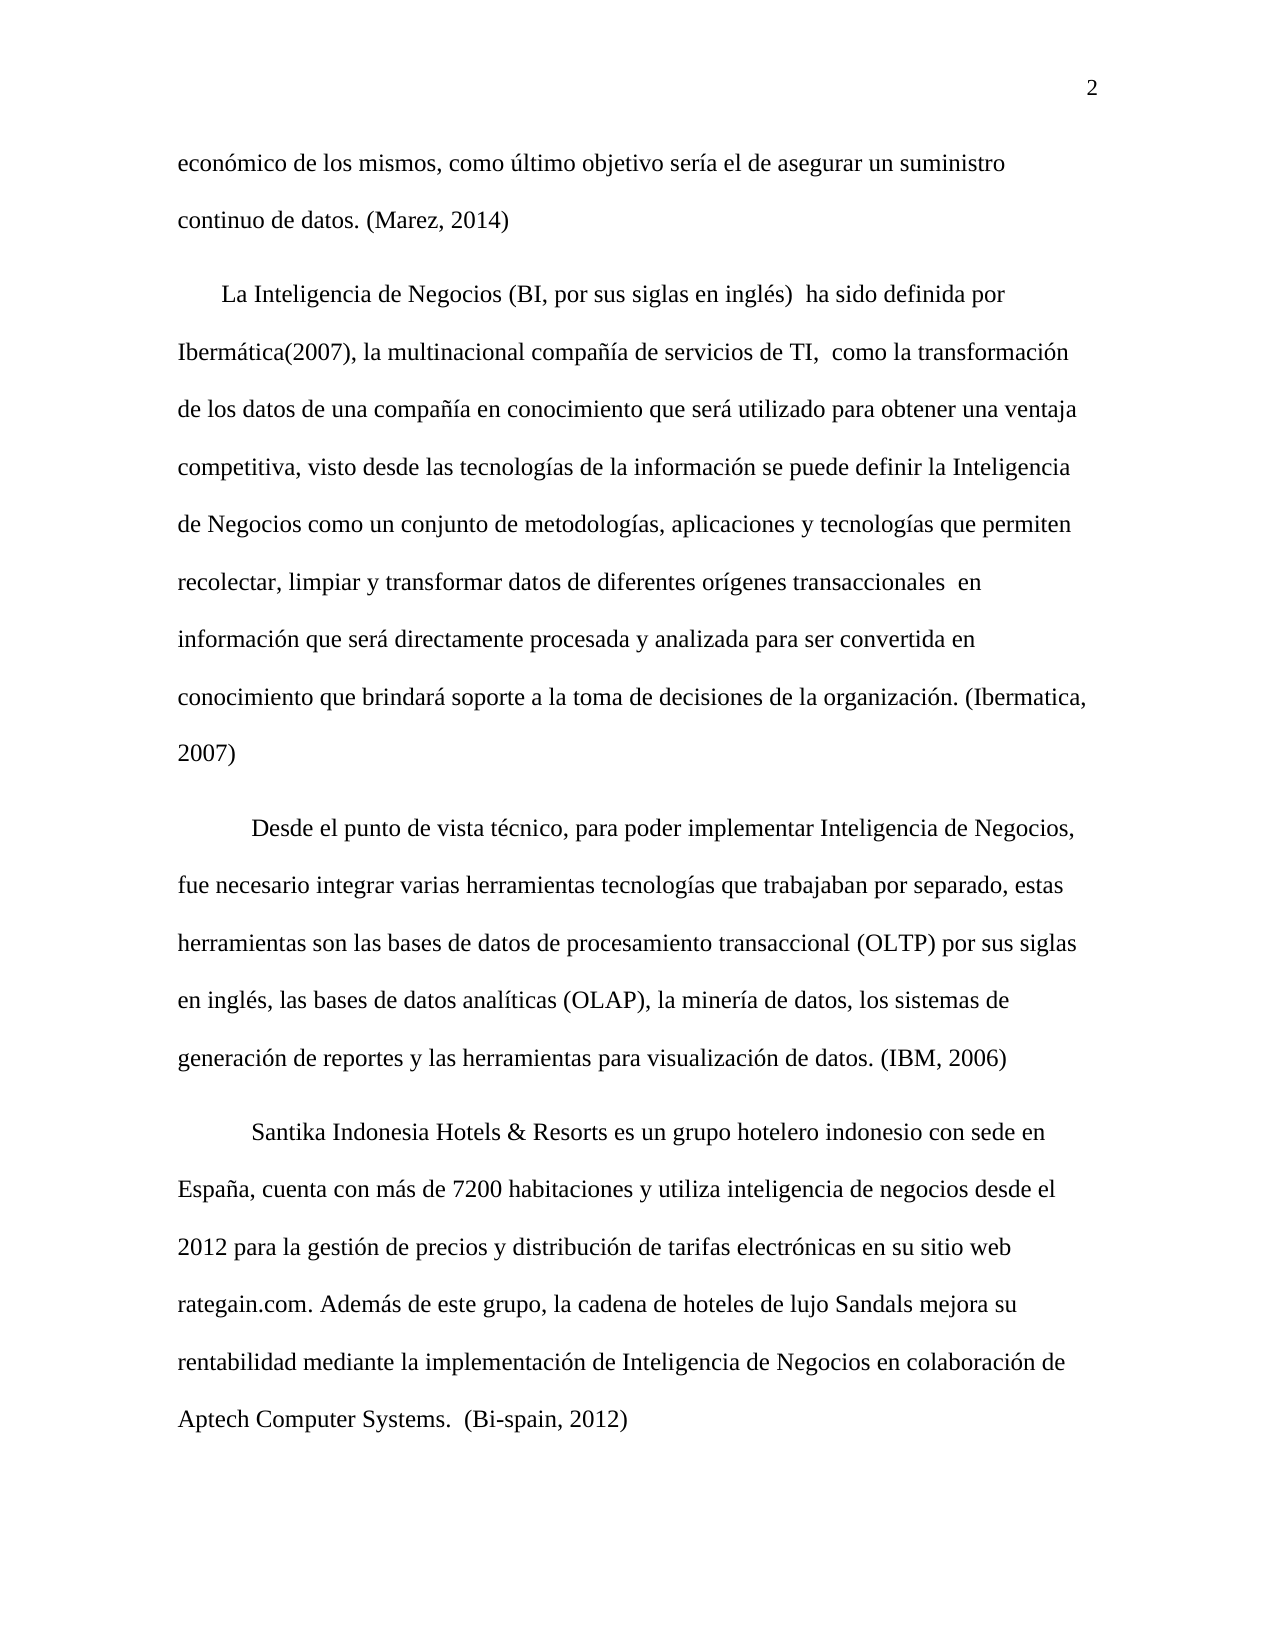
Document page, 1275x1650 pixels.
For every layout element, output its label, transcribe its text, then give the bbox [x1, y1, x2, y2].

text La Inteligencia de Negocios (BI, por sus siglas en inglés) ha sido definida por Ibermática(2007), la multinacional compañía de servicios de TI, como la transformación de los datos de una compañía en conocimiento que será utilizado para obtener una ventaja competitiva, visto desde las tecnologías de la información se puede definir la Inteligencia de Negocios como un conjunto de metodologías, aplicaciones y tecnologías que permiten recolectar, limpiar y transformar datos de diferentes orígenes transaccionales en información que será directamente procesada y analizada para ser convertida en conocimiento que brindará soporte a la toma de decisiones de la organización. [177, 279, 1098, 767]
text Santika Indonesia Hotels & Resorts es un grupo hotelero indonesio con sede en España, cuenta con más de 7200 habitaciones y utiliza inteligencia de negocios desde el 2012 para la gestión de precios y distribución de tarifas electrónicas en su sitio web rategain.com. Además de este grupo, la cadena de hoteles de lujo Sandals mejora su rentabilidad mediante la implementación de Inteligencia de Negocios en colaboración de Aptech Computer Systems. [177, 1117, 1098, 1433]
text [177, 148, 1098, 234]
text Desde el punto de vista técnico, para poder implementar Inteligencia de Negocios, fue necesario integrar varias herramientas tecnologías que trabajaban por separado, estas herramientas son las bases de datos de procesamiento transaccional (OLTP) por sus siglas en inglés, las bases de datos analíticas (OLAP), la minería de datos, los sistemas de generación de reportes y las herramientas para visualización de datos. [177, 813, 1098, 1071]
